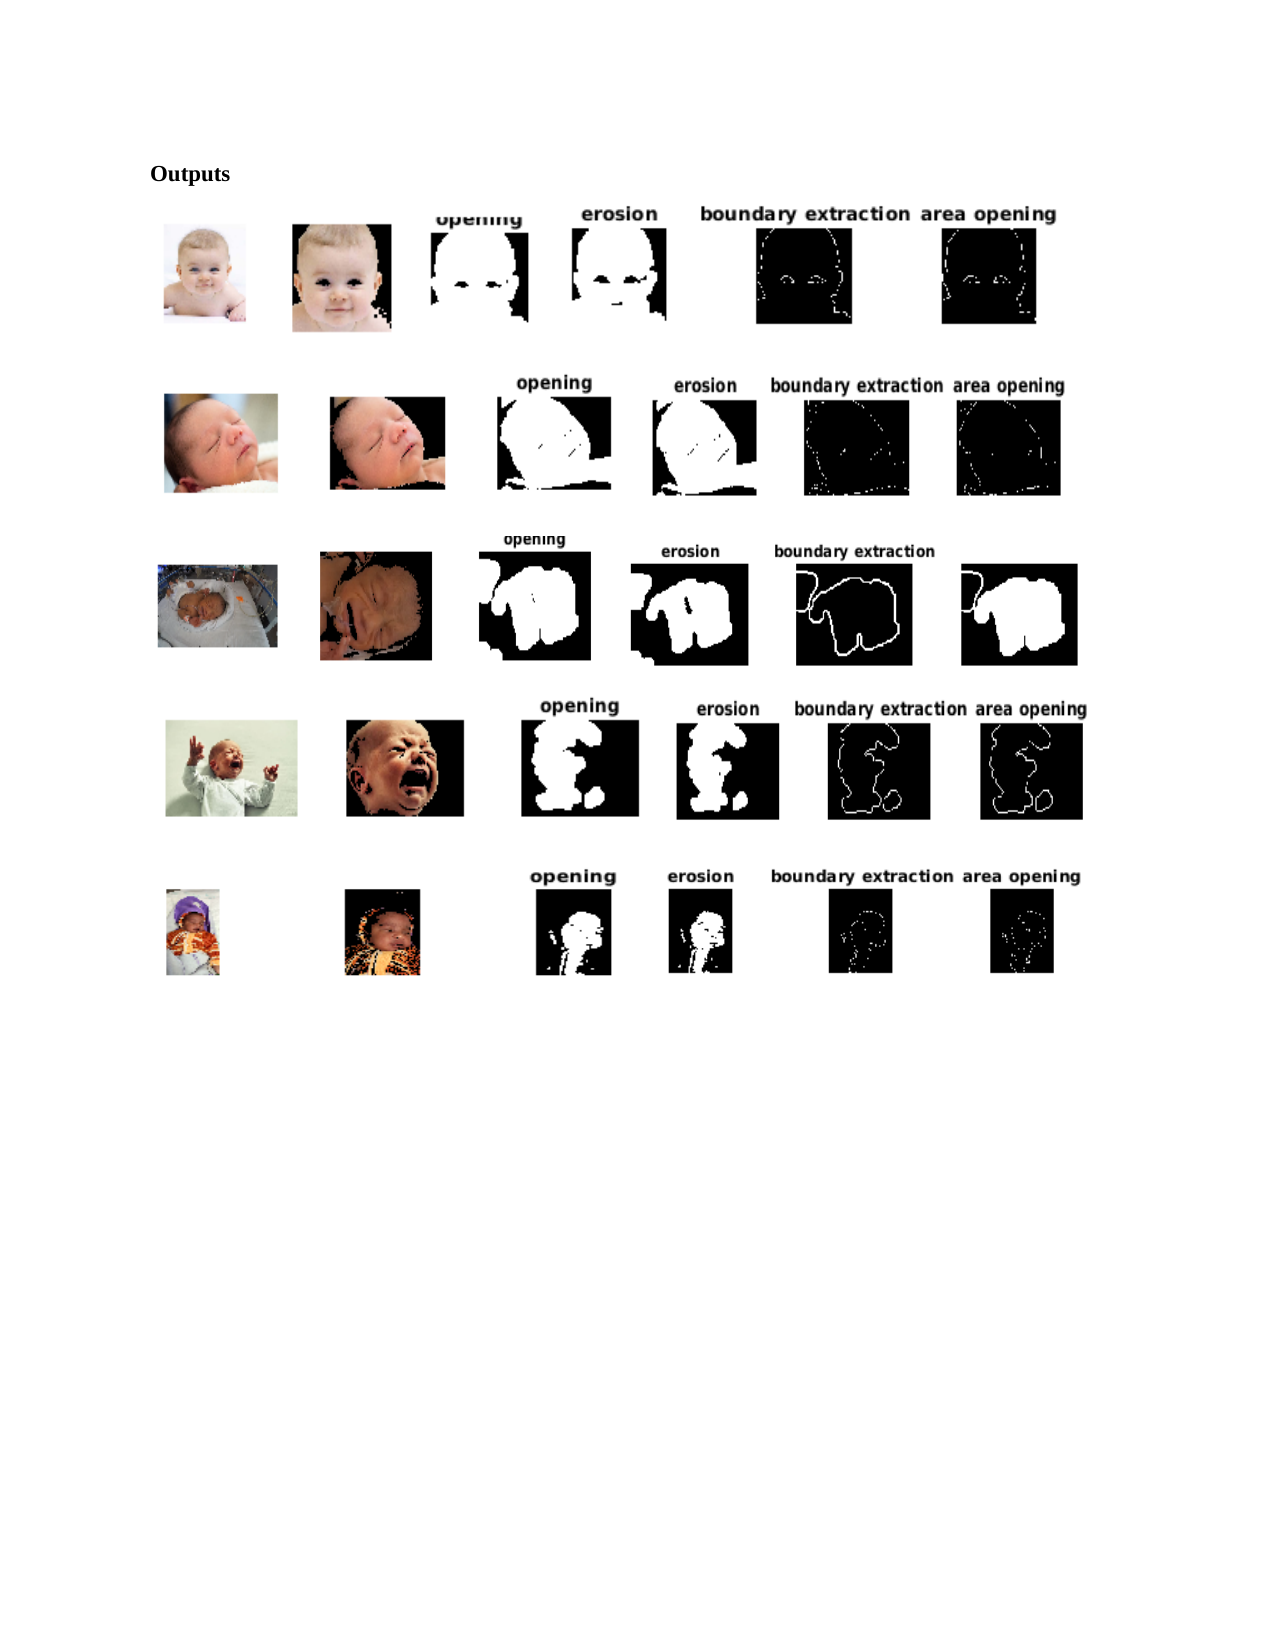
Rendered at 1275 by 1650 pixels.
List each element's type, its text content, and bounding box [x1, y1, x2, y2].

picture [269, 214, 409, 343]
text Outputs [150, 160, 1125, 187]
picture [554, 205, 1074, 343]
picture [644, 374, 1072, 512]
picture [150, 536, 619, 678]
picture [150, 213, 264, 343]
picture [150, 696, 655, 839]
picture [150, 864, 657, 998]
picture [673, 696, 1093, 839]
picture [662, 857, 1091, 998]
picture [624, 530, 1087, 678]
picture [414, 208, 549, 343]
picture [150, 361, 639, 512]
